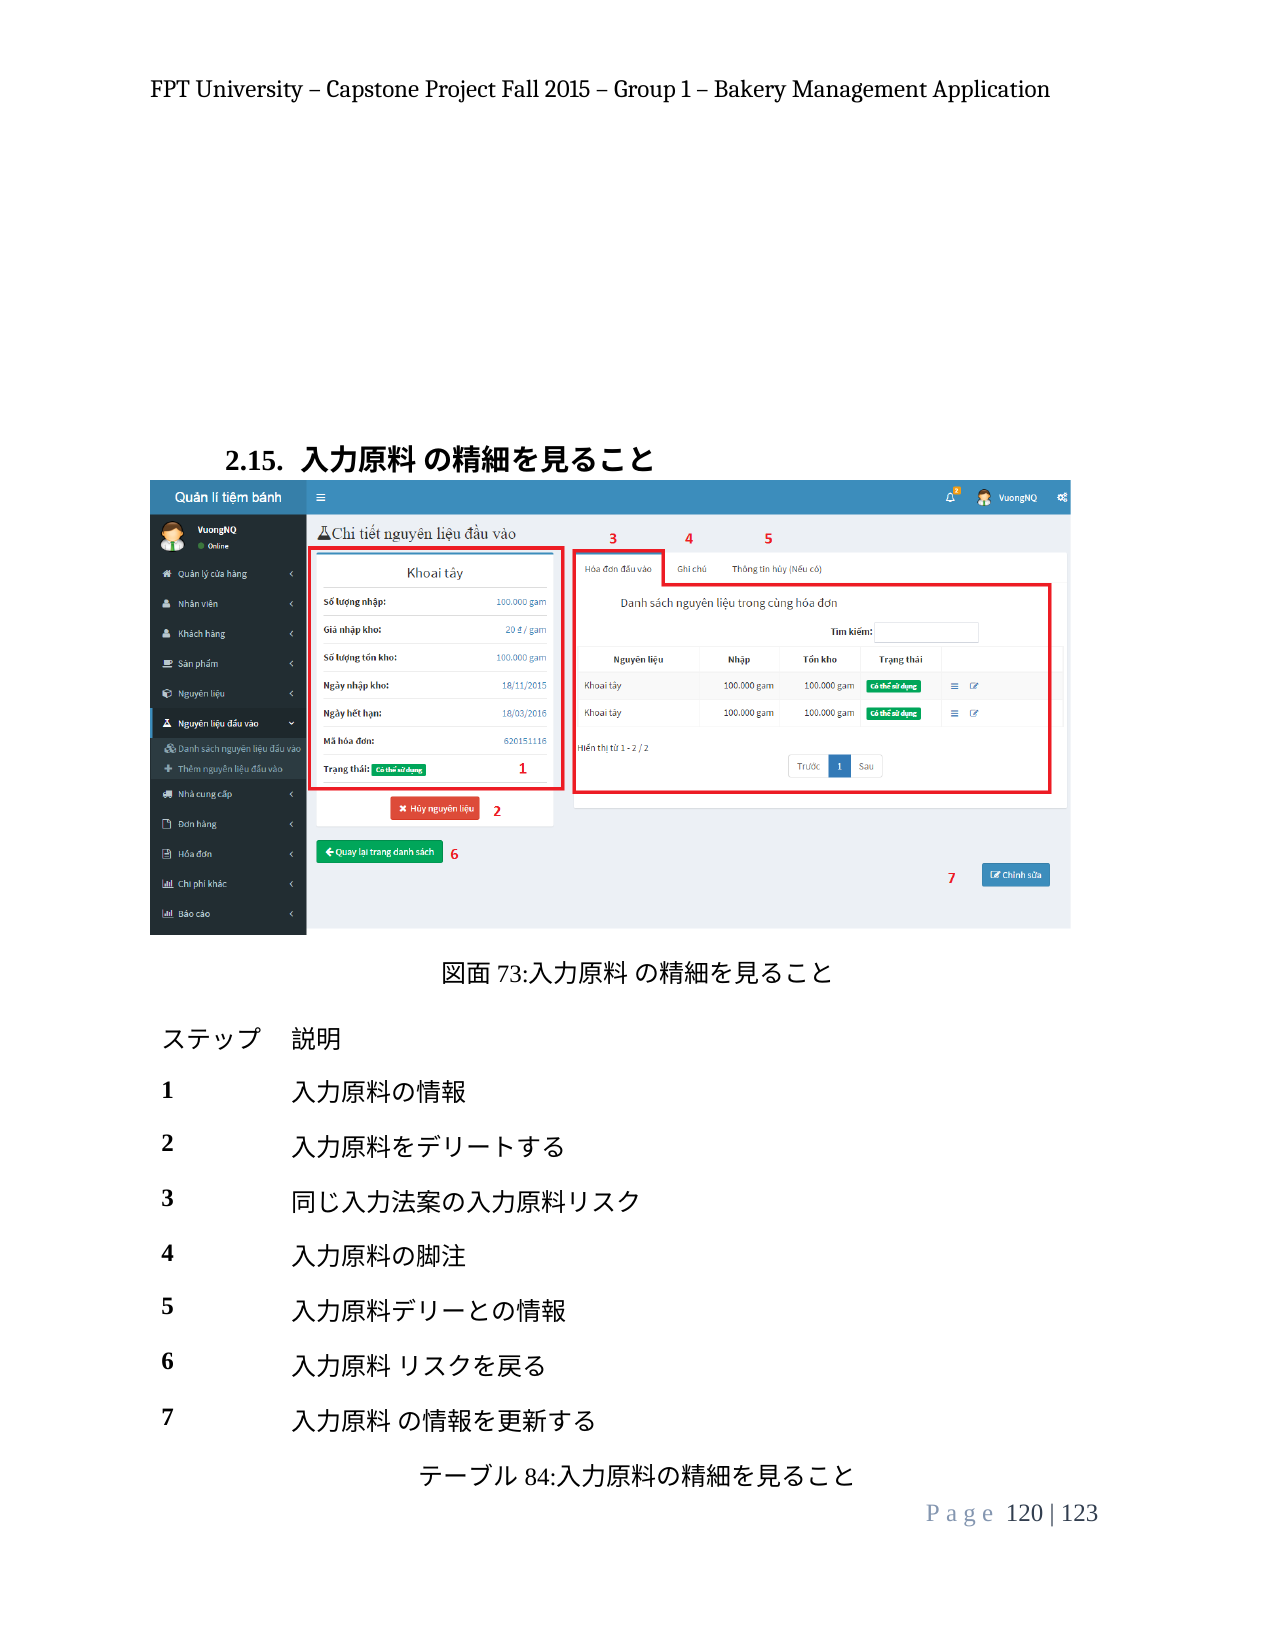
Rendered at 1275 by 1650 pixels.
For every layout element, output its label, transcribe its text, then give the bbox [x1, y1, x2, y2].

subtitle 入力原料 の精細を見ること [225, 436, 1125, 478]
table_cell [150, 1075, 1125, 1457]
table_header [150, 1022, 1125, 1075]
picture [150, 480, 1071, 935]
